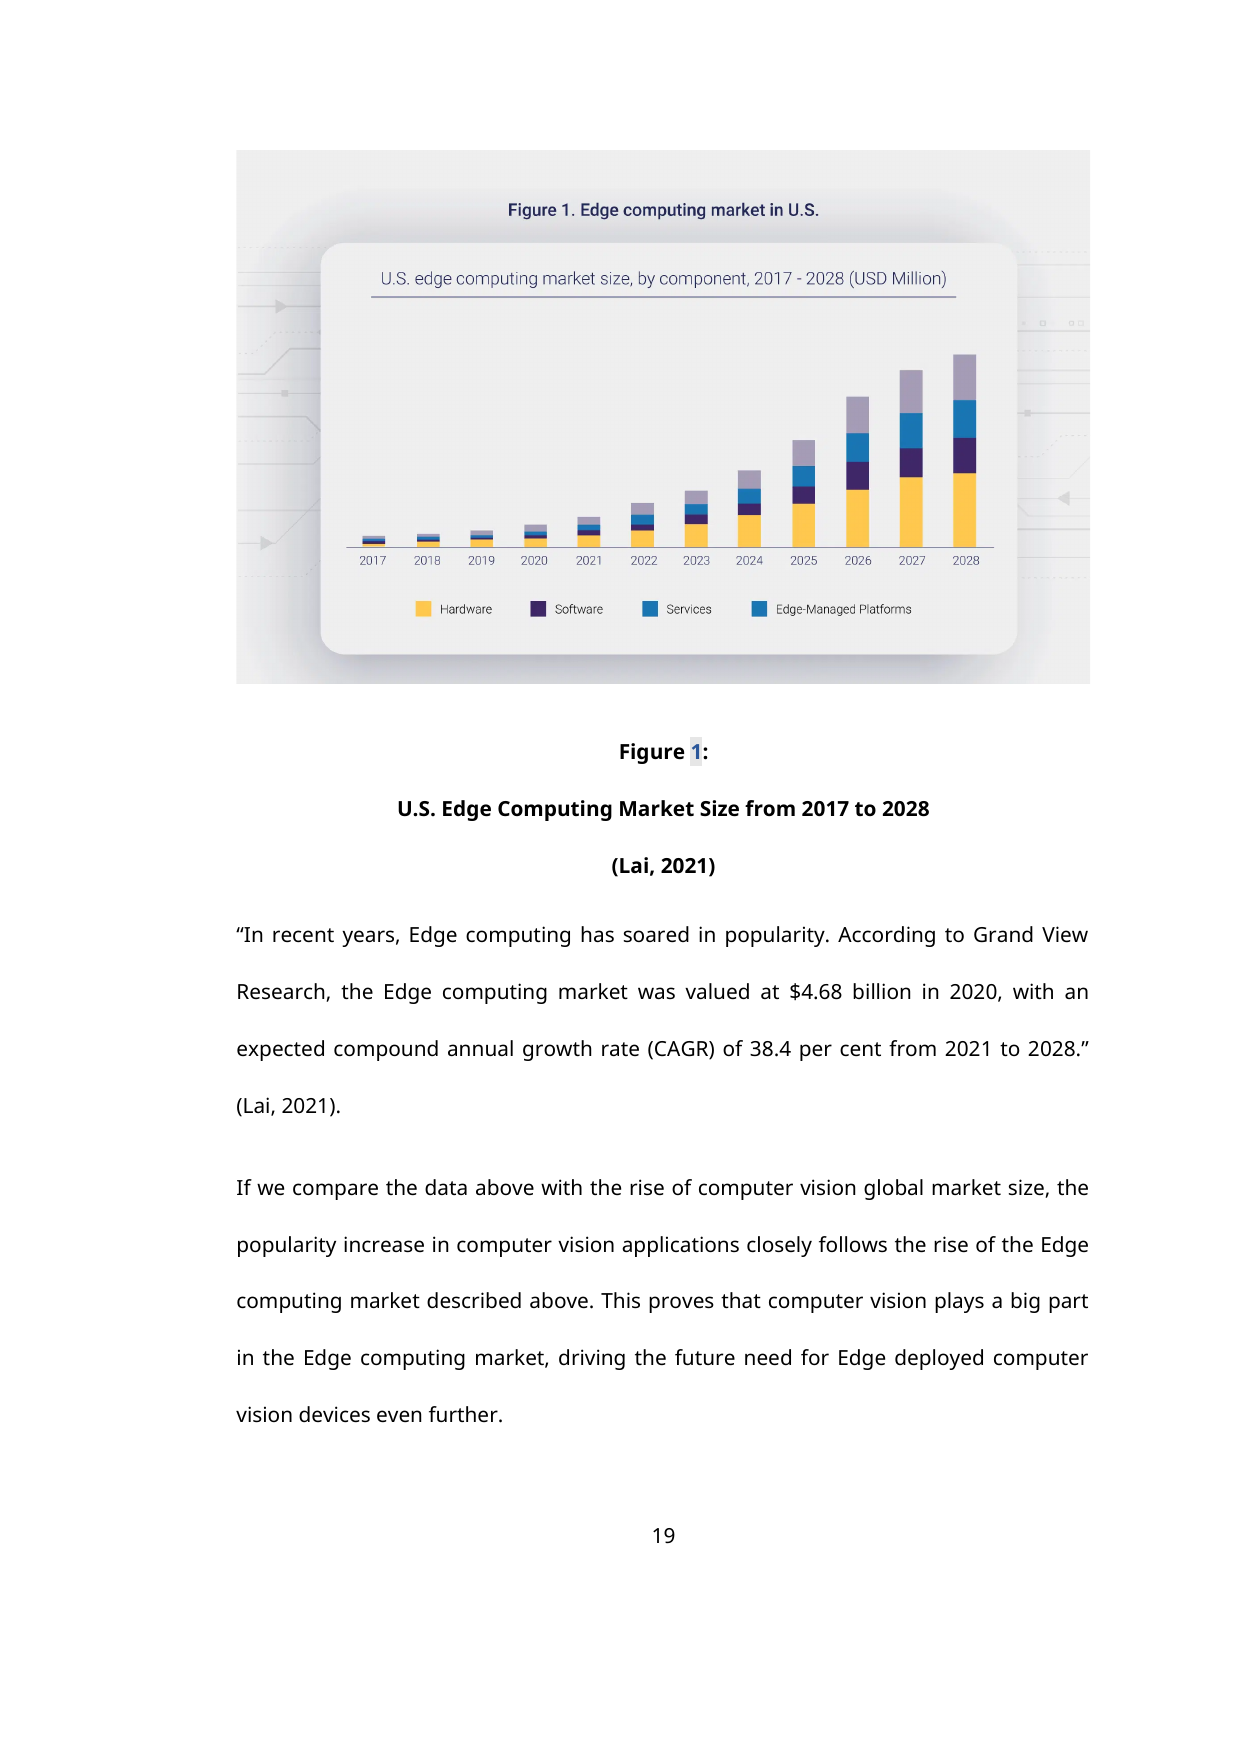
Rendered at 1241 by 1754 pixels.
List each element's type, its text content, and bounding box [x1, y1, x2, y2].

text If we compare the data above with the rise of computer vision global market size, the popularity increase in computer vision applications closely follows the rise of the Edge computing market described above. This proves that computer vision plays a big part in the Edge computing market, driving the future need for Edge deployed computer vision devices even further. [236, 1173, 1090, 1429]
picture [236, 150, 1091, 684]
text Figure 1: U.S. Edge Computing Market Size from 2017 to 2028 (Lai, 2021) [236, 737, 1090, 879]
text “In recent years, Edge computing has soared in popularity. According to Grand View Research, the Edge computing market was valued at $4.68 billion in 2020, with an expected compound annual growth rate (CAGR) of 38.4 per cent from 2021 to 2028.” (Lai, 2021). [236, 920, 1090, 1119]
